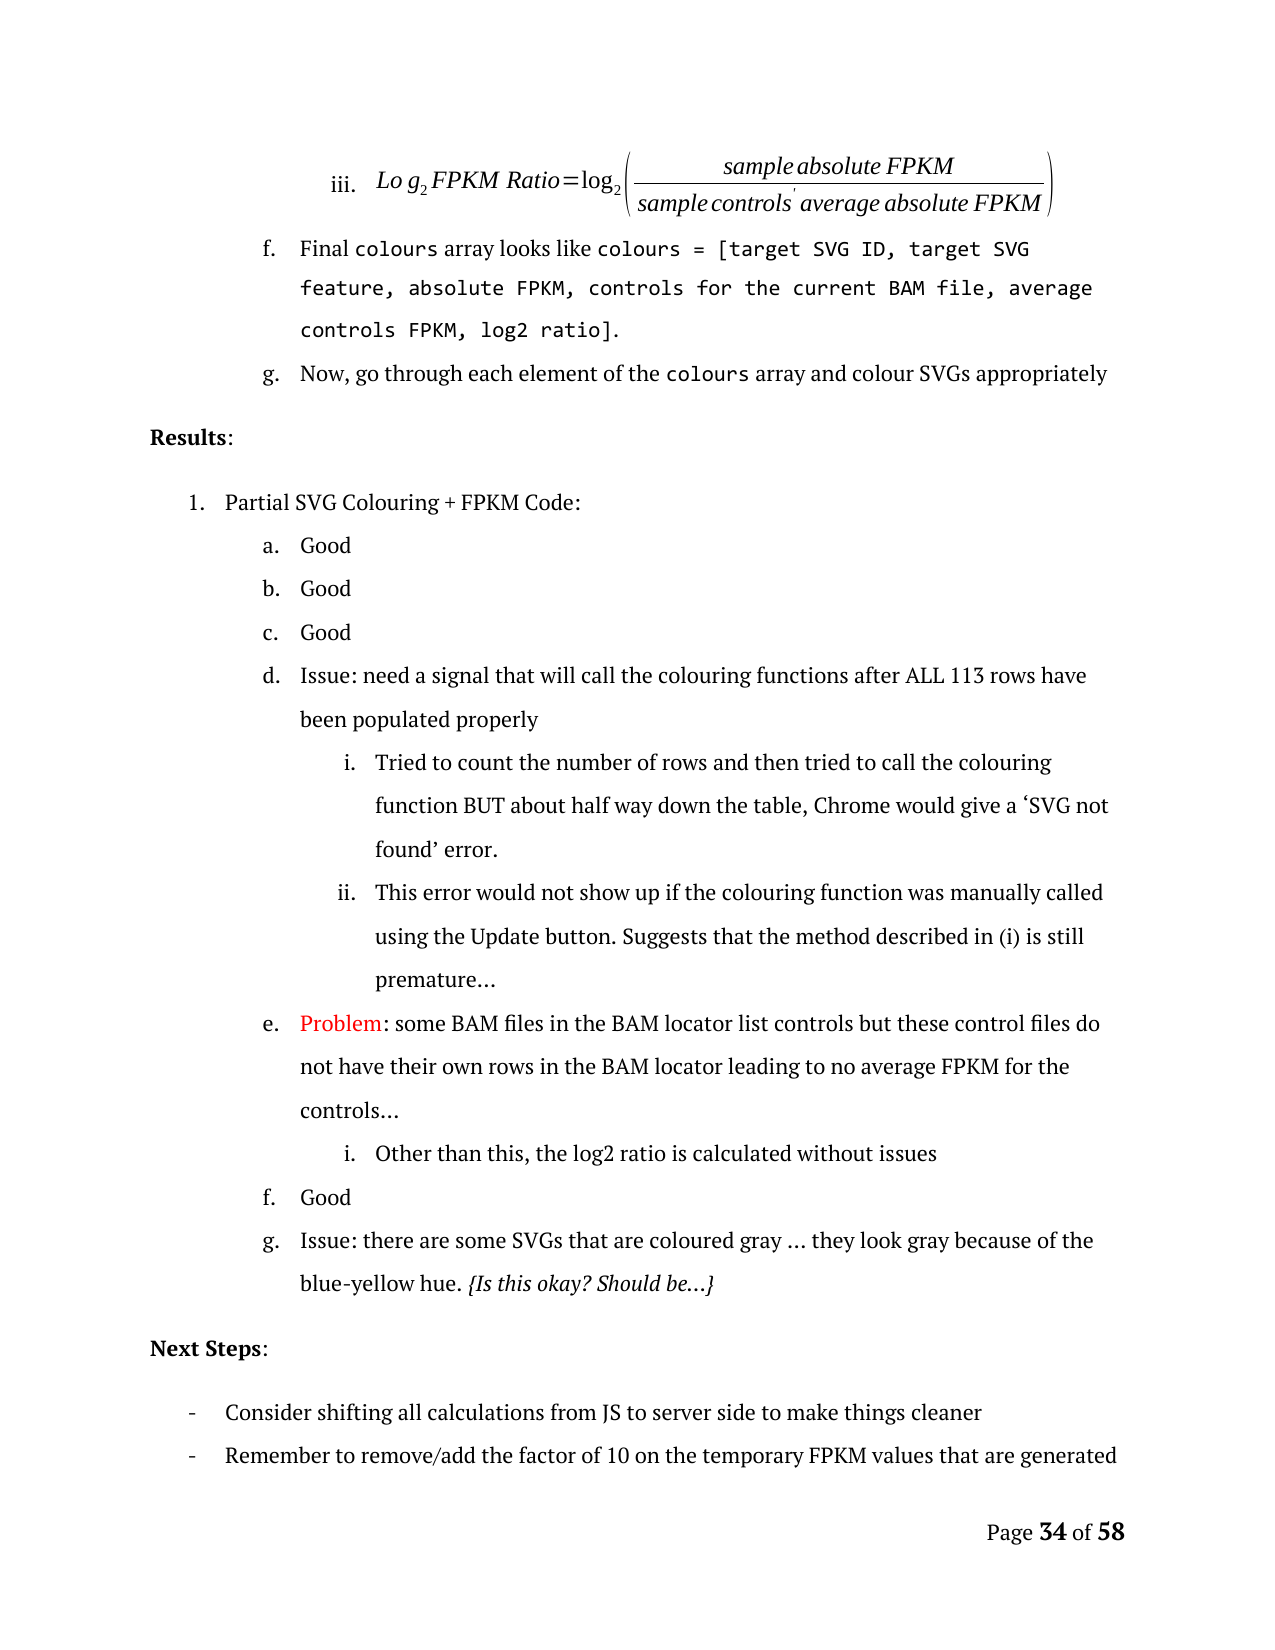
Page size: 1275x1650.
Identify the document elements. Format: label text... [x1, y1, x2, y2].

text Next Steps: [150, 1333, 1125, 1362]
list Issue: need a signal that will call the colouring functions after ALL 113 rows have been populated properly [262, 661, 1125, 733]
list Other than this, the log2 ratio is calculated without issues [356, 1139, 1125, 1168]
list Final colours array looks like colours = [target SVG ID, target SVG feature, absolute FPKM, controls for the current BAM file, average controls FPKM, log2 ratio]. [262, 233, 1125, 344]
list Good [262, 617, 1125, 646]
list Issue: there are some SVGs that are coloured gray … they look gray because of the blue-yellow hue. {Is this okay? Should be…} [262, 1226, 1125, 1298]
list Tried to count the number of rows and then tried to call the colouring function BUT about half way down the table, Chrome would give a ‘SVG not found’ error. [356, 748, 1125, 864]
text Results: [150, 423, 1125, 452]
list This error would not show up if the colouring function was manually called using the Update button. Suggests that the method described in (i) is still premature… [356, 878, 1125, 994]
list Partial SVG Colouring + FPKM Code: [187, 487, 1125, 516]
list Problem: some BAM files in the BAM locator list controls but these control files do not have their own rows in the BAM locator leading to no average FPKM for the controls… [262, 1008, 1125, 1124]
list Good [262, 574, 1125, 603]
list Good [262, 531, 1125, 559]
list Consider shifting all calculations from JS to server side to make things cleaner [187, 1398, 1125, 1427]
list Remember to remove/add the factor of 10 on the temporary FPKM values that are generated [187, 1441, 1125, 1470]
list Good [262, 1182, 1125, 1211]
list Now, go through each element of the colours array and colour SVGs appropriately [262, 359, 1125, 388]
